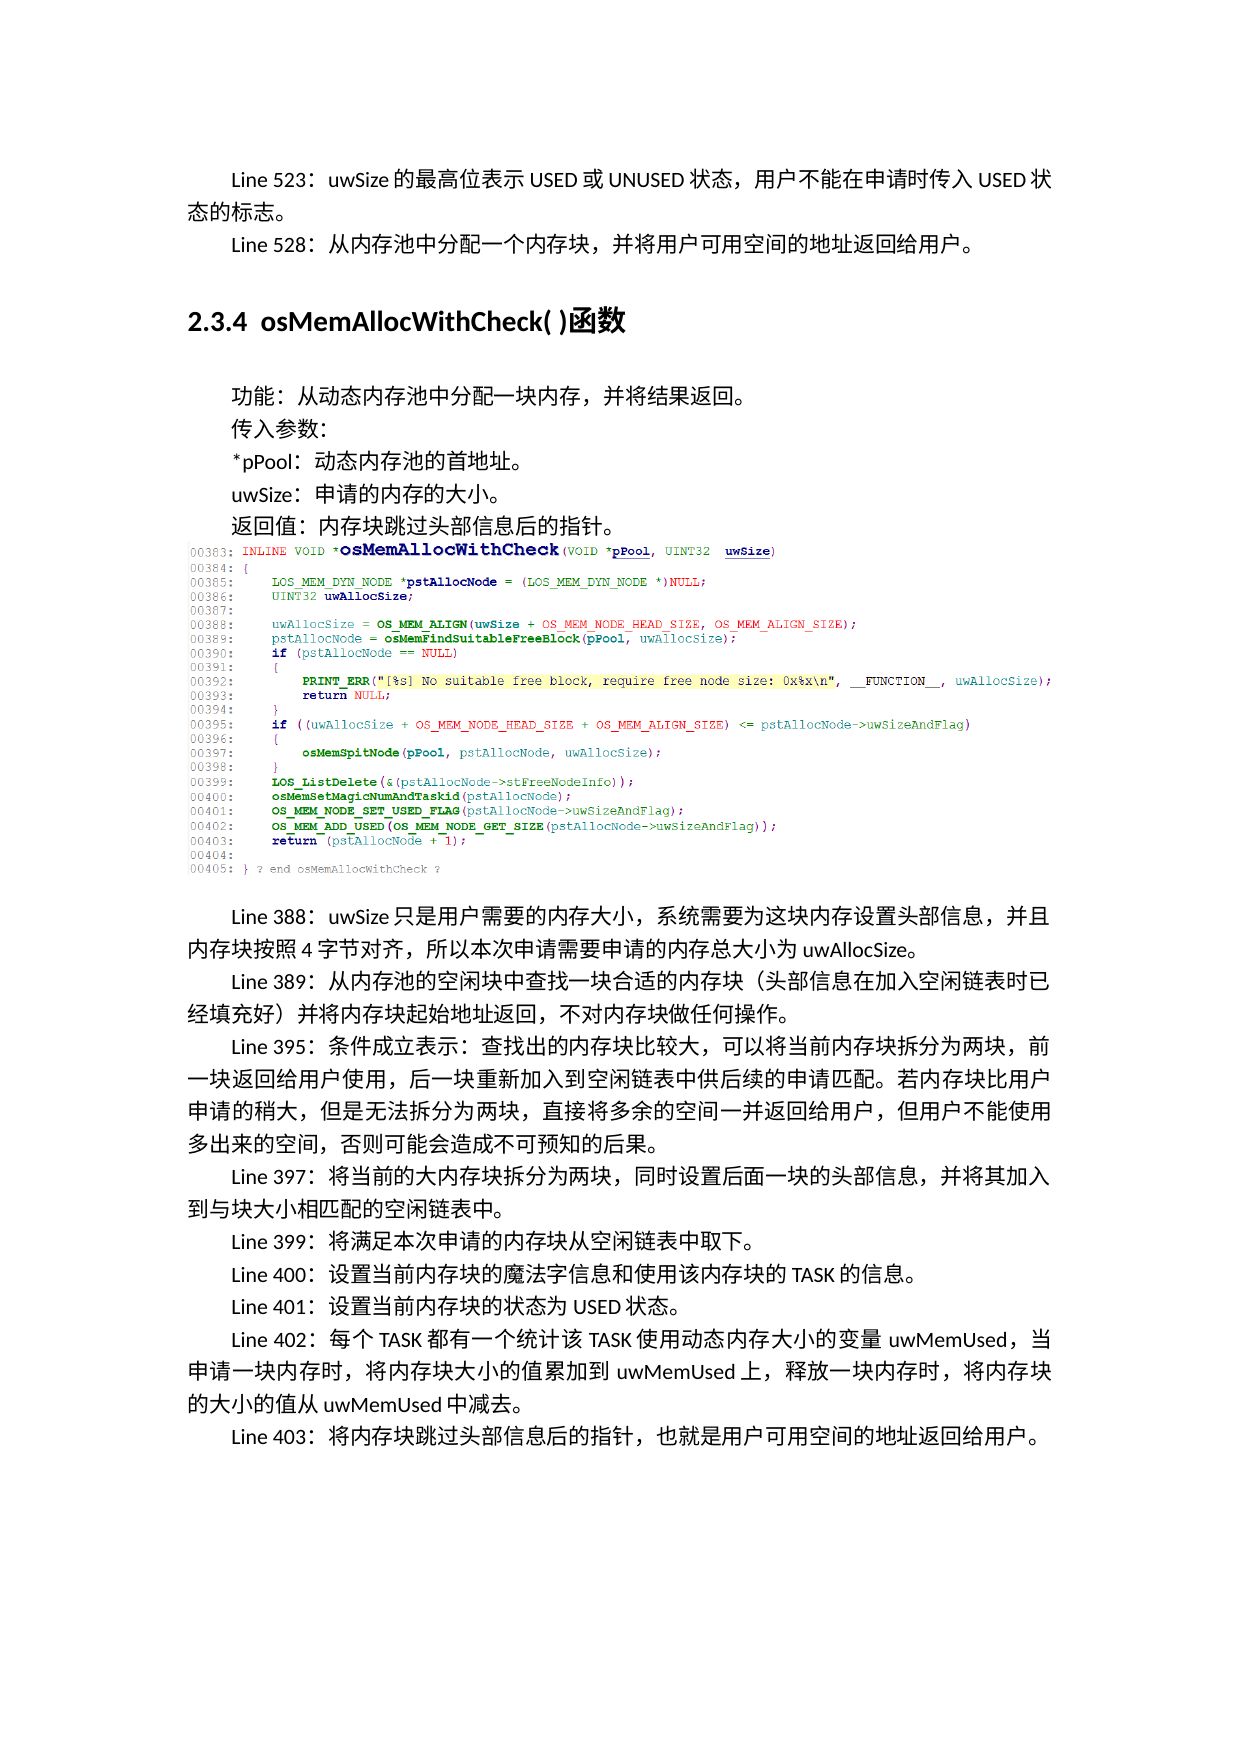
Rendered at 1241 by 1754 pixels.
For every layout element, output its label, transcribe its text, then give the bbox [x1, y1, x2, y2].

text uwSize：申请的内存的大小。 [187, 476, 1053, 509]
text Line 401：设置当前内存块的状态为USED状态。 [187, 1289, 1053, 1321]
text Line 400：设置当前内存块的魔法字信息和使用该内存块的TASK的信息。 [187, 1256, 1053, 1289]
text Line 523：uwSize的最高位表示USED或UNUSED状态，用户不能在申请时传入USED状态的标志。 [187, 162, 1053, 227]
text Line 403：将内存块跳过头部信息后的指针，也就是用户可用空间的地址返回给用户。 [187, 1419, 1053, 1451]
subtitle 2.3.4 osMemAllocWithCheck( )函数 [187, 287, 1053, 352]
text 返回值：内存块跳过头部信息后的指针。 [187, 509, 1053, 541]
text Line 399：将满足本次申请的内存块从空闲链表中取下。 [187, 1224, 1053, 1256]
picture [187, 541, 1053, 875]
text Line 395：条件成立表示：查找出的内存块比较大，可以将当前内存块拆分为两块，前一块返回给用户使用，后一块重新加入到空闲链表中供后续的申请匹配。若内存块比用户申请的稍大，但是无法拆分为两块，直接将多余的空间一并返回给用户，但用户不能使用多出来的空间，否则可能会造成不可预知的后果。 [187, 1029, 1053, 1159]
text Line 397：将当前的大内存块拆分为两块，同时设置后面一块的头部信息，并将其加入到与块大小相匹配的空闲链表中。 [187, 1159, 1053, 1224]
text 功能：从动态内存池中分配一块内存，并将结果返回。 [187, 379, 1053, 411]
text Line 389：从内存池的空闲块中查找一块合适的内存块（头部信息在加入空闲链表时已经填充好）并将内存块起始地址返回，不对内存块做任何操作。 [187, 964, 1053, 1029]
text Line 388：uwSize只是用户需要的内存大小，系统需要为这块内存设置头部信息，并且内存块按照4字节对齐，所以本次申请需要申请的内存总大小为uwAllocSize。 [187, 899, 1053, 964]
text *pPool：动态内存池的首地址。 [187, 444, 1053, 476]
text 传入参数： [187, 411, 1053, 444]
text Line 528：从内存池中分配一个内存块，并将用户可用空间的地址返回给用户。 [187, 227, 1053, 259]
text Line 402：每个TASK都有一个统计该TASK使用动态内存大小的变量uwMemUsed，当申请一块内存时，将内存块大小的值累加到uwMemUsed上，释放一块内存时，将内存块的大小的值从uwMemUsed中减去。 [187, 1321, 1053, 1419]
